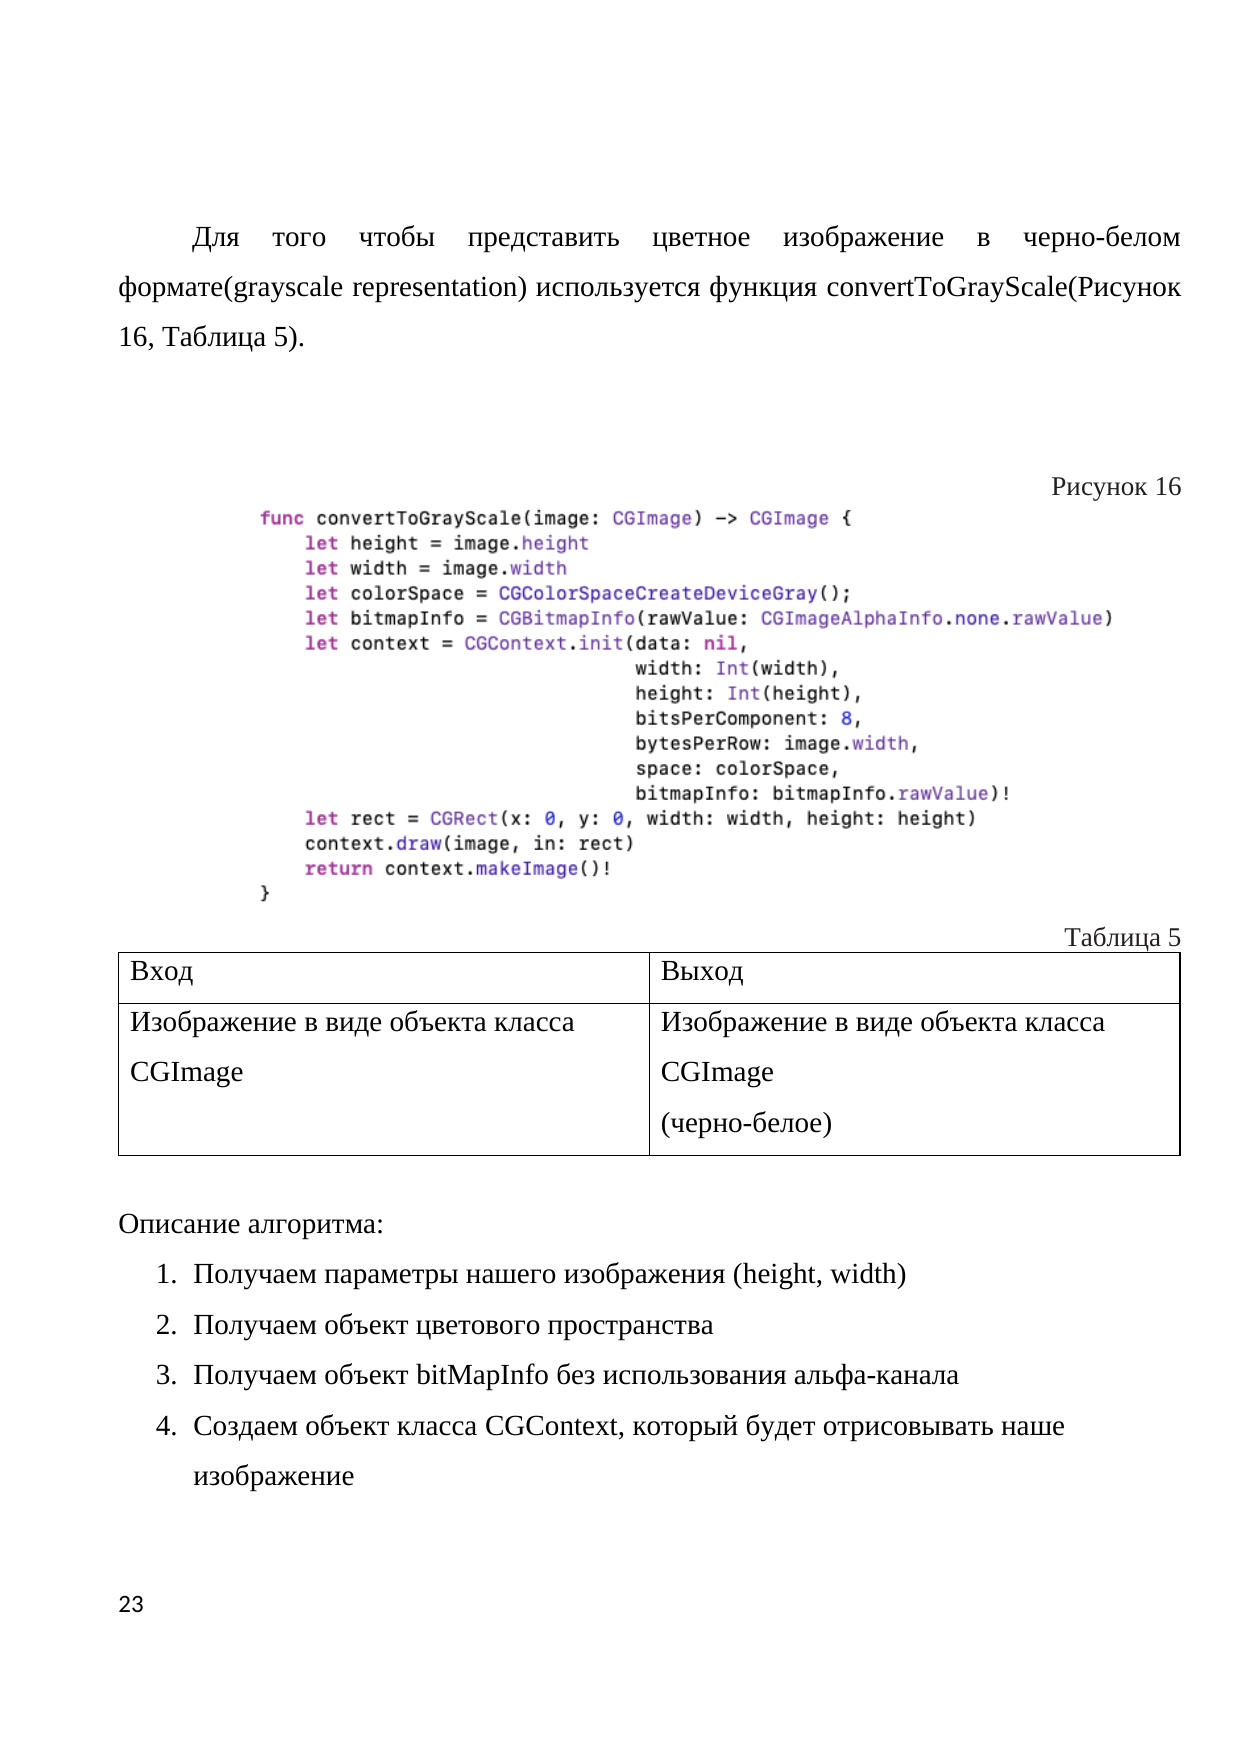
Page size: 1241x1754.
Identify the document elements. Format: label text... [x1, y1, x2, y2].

list Создаем объект класса CGContext, который будет отрисовывать наше изображение [156, 1408, 1181, 1491]
table_header Вход [119, 953, 649, 1003]
text Описание алгоритма: [118, 1206, 1181, 1240]
picture [253, 501, 1120, 904]
table_header Выход [650, 953, 1179, 1003]
list Получаем объект bitMapInfo без использования альфа-канала [156, 1357, 1181, 1391]
list Получаем объект цветового пространства [156, 1307, 1181, 1341]
text Таблица 5 [177, 921, 1181, 952]
table_cell Изображение в виде объекта класса CGImage [119, 1004, 649, 1155]
list Получаем параметры нашего изображения (height, width) [156, 1257, 1181, 1290]
text Для того чтобы представить цветное изображение в черно-белом формате(grayscale representation) используется функция convertToGrayScale(Рисунок 16, Таблица 5). [118, 219, 1181, 353]
text Рисунок 16 [177, 470, 1181, 501]
table_cell Изображение в виде объекта класса CGImage (черно-белое) [650, 1004, 1179, 1155]
